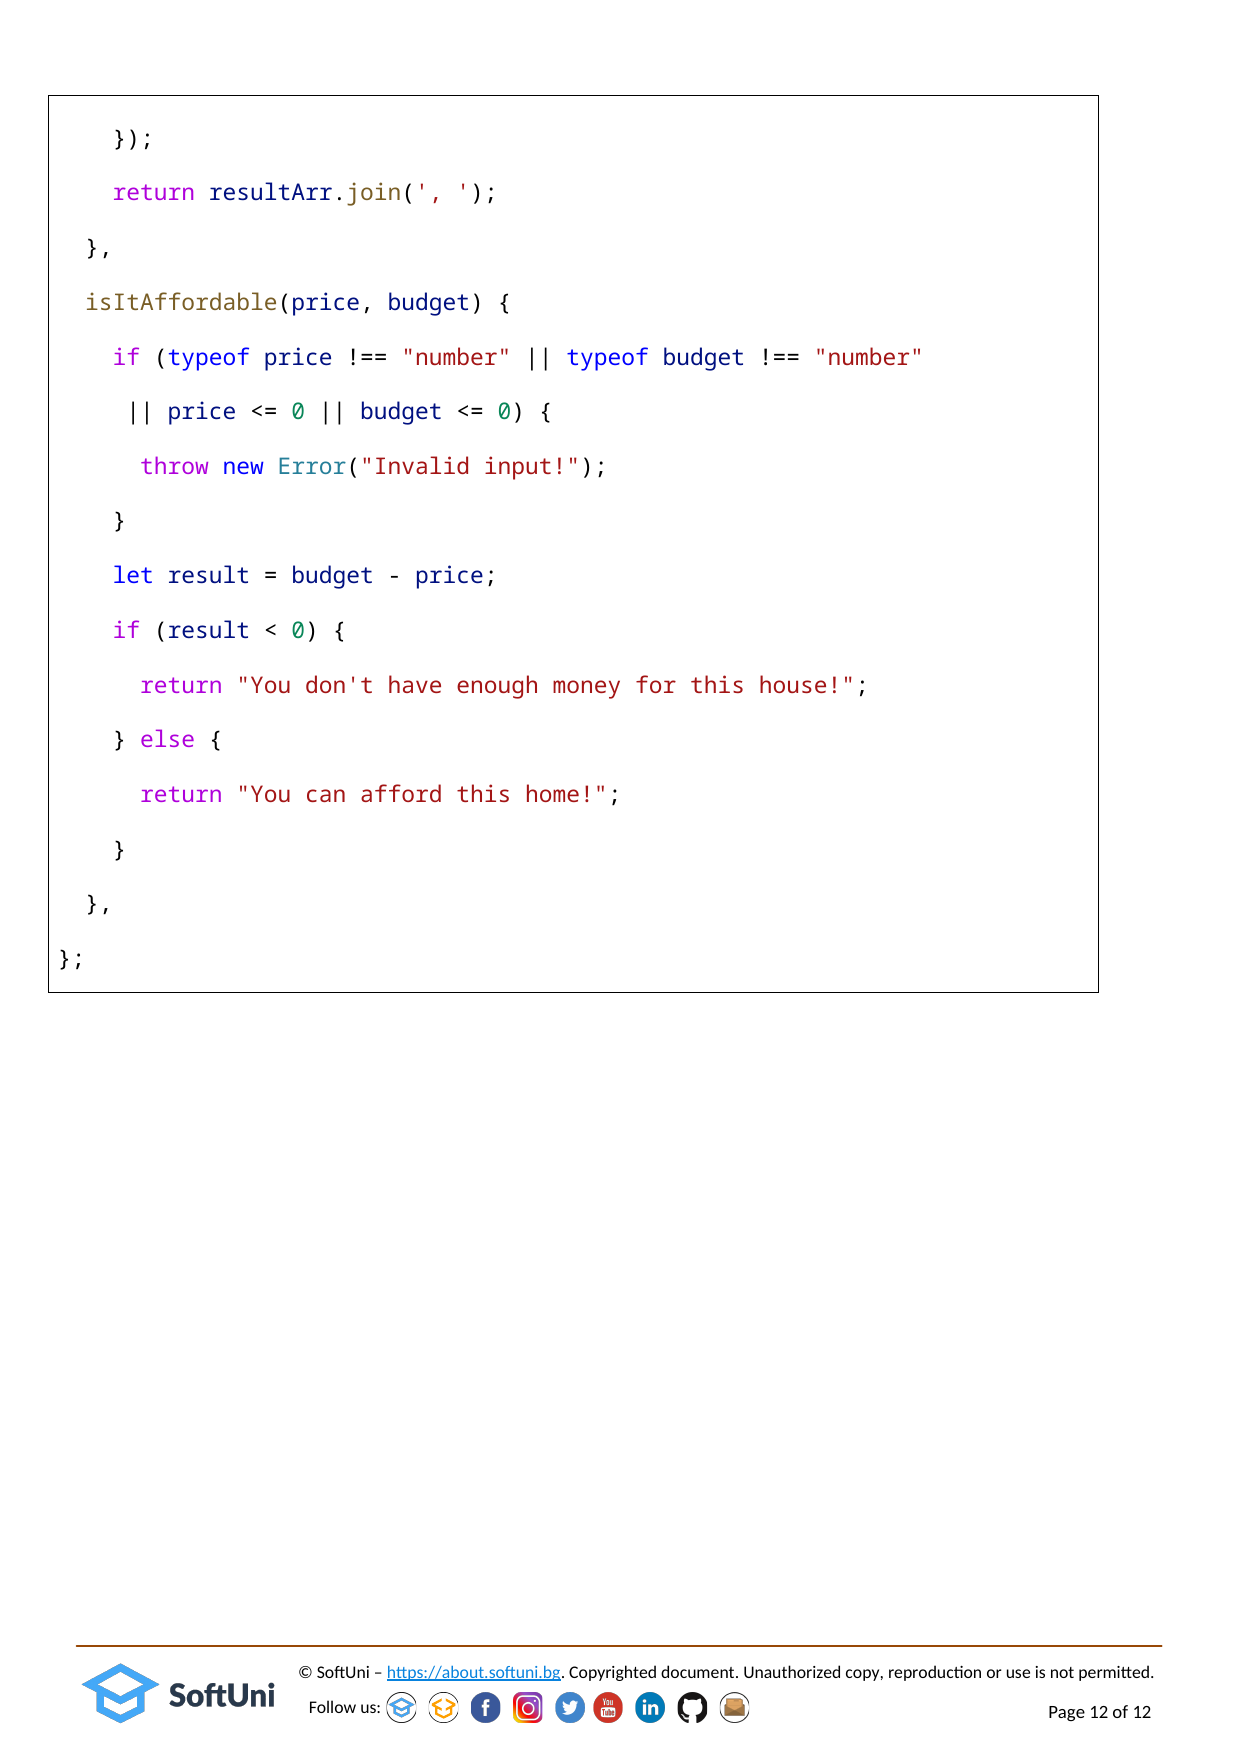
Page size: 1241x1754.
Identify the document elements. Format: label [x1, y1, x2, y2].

picture [555, 1692, 585, 1723]
table_cell [49, 96, 1098, 992]
picture [635, 1714, 644, 1723]
picture [386, 1692, 417, 1723]
picture [656, 1692, 665, 1701]
picture [428, 1692, 459, 1723]
picture [75, 1658, 281, 1729]
picture [513, 1692, 543, 1723]
picture [471, 1692, 501, 1723]
picture [593, 1692, 623, 1723]
picture [719, 1692, 750, 1723]
picture [677, 1692, 708, 1723]
picture [656, 1714, 665, 1723]
picture [649, 1705, 658, 1714]
picture [635, 1692, 644, 1701]
